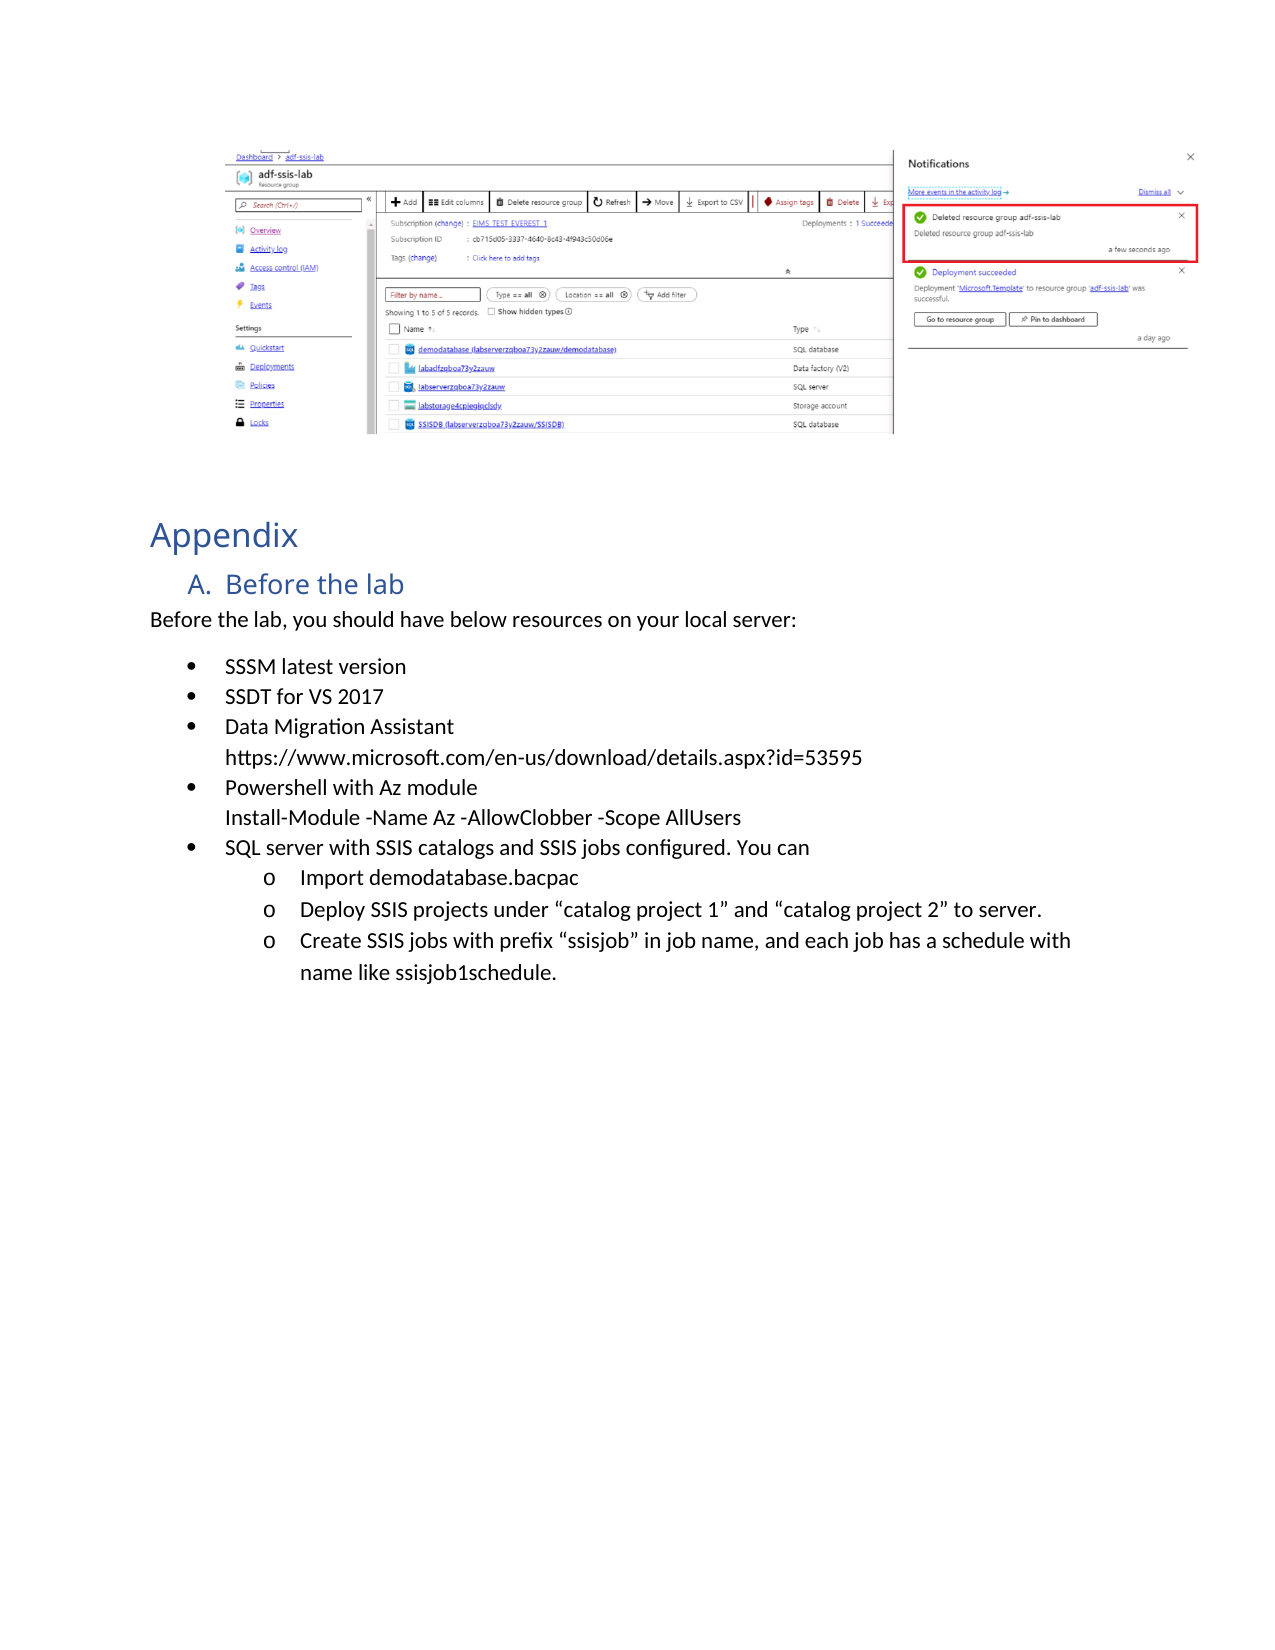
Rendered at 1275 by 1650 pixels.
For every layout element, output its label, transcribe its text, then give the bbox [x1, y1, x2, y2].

list SSDT for VS 2017 [187, 682, 1125, 710]
list Data Migration Assistant [187, 712, 1125, 740]
list SSSM latest version [187, 652, 1125, 680]
list https://www.microsoft.com/en-us/download/details.aspx?id=53595 [225, 743, 1125, 771]
list SQL server with SSIS catalogs and SSIS jobs configured. You can [187, 833, 1125, 861]
list Import demodatabase.bacpac [262, 863, 1125, 893]
list Install-Module -Name Az -AllowClobber -Scope AllUsers [225, 803, 1125, 831]
list Powershell with Az module [187, 773, 1125, 801]
picture [225, 150, 1200, 439]
subtitle Before the lab [187, 565, 1125, 602]
list Deploy SSIS projects under “catalog project 1” and “catalog project 2” to server. [262, 895, 1125, 924]
subtitle Appendix [150, 512, 1125, 558]
text Before the lab, you should have below resources on your local server: [150, 605, 1125, 633]
list Create SSIS jobs with prefix “ssisjob” in job name, and each job has a schedule with name like ssisjob1schedule. [262, 926, 1125, 986]
